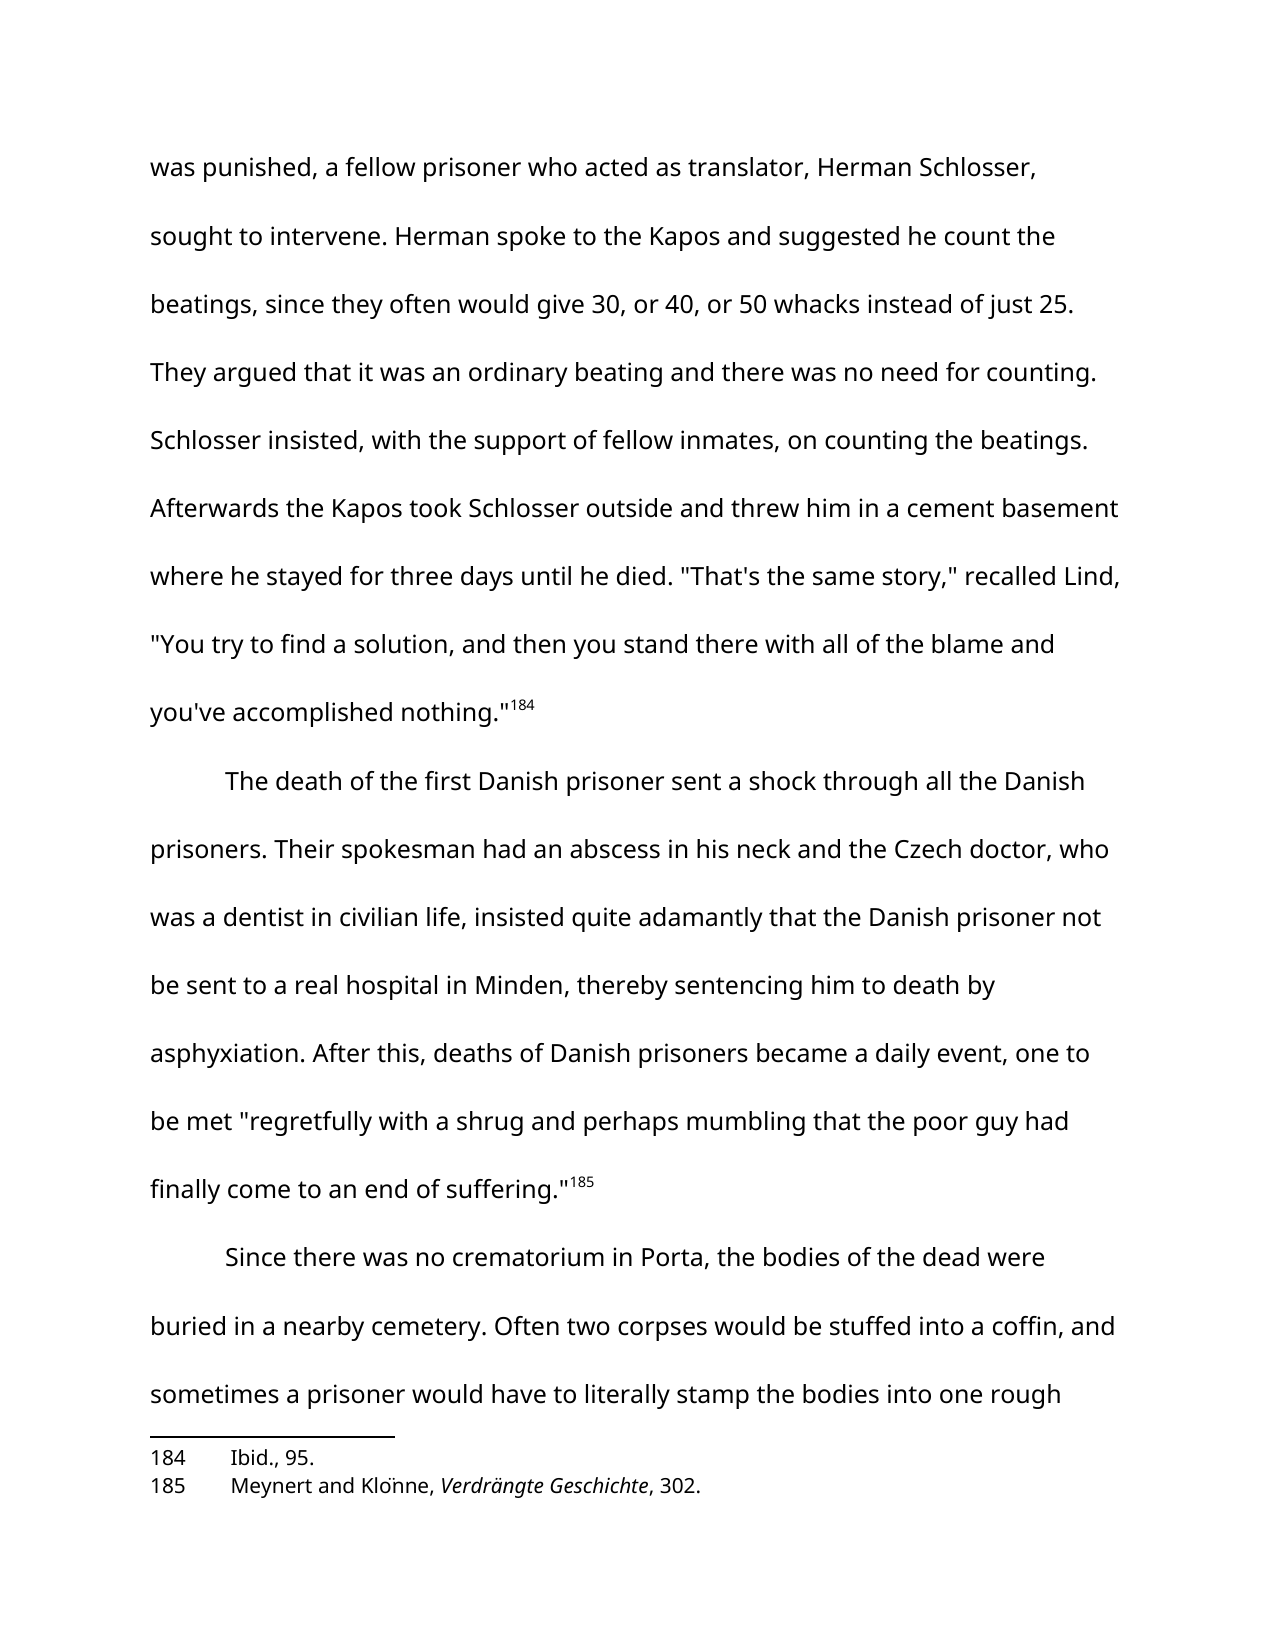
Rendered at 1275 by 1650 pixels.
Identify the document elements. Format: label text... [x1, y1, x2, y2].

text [150, 150, 1125, 729]
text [150, 1240, 1125, 1410]
text The death of the first Danish prisoner sent a shock through all the Danish prisoners. Their spokesman had an abscess in his neck and the Czech doctor, who was a dentist in civilian life, insisted quite adamantly that the Danish prisoner not be sent to a real hospital in Minden, thereby sentencing him to death by asphyxiation. After this, deaths of Danish prisoners became a daily event, one to be met "regretfully with a shrug and perhaps mumbling that the poor guy had finally come to an end of suffering." [150, 763, 1125, 1206]
